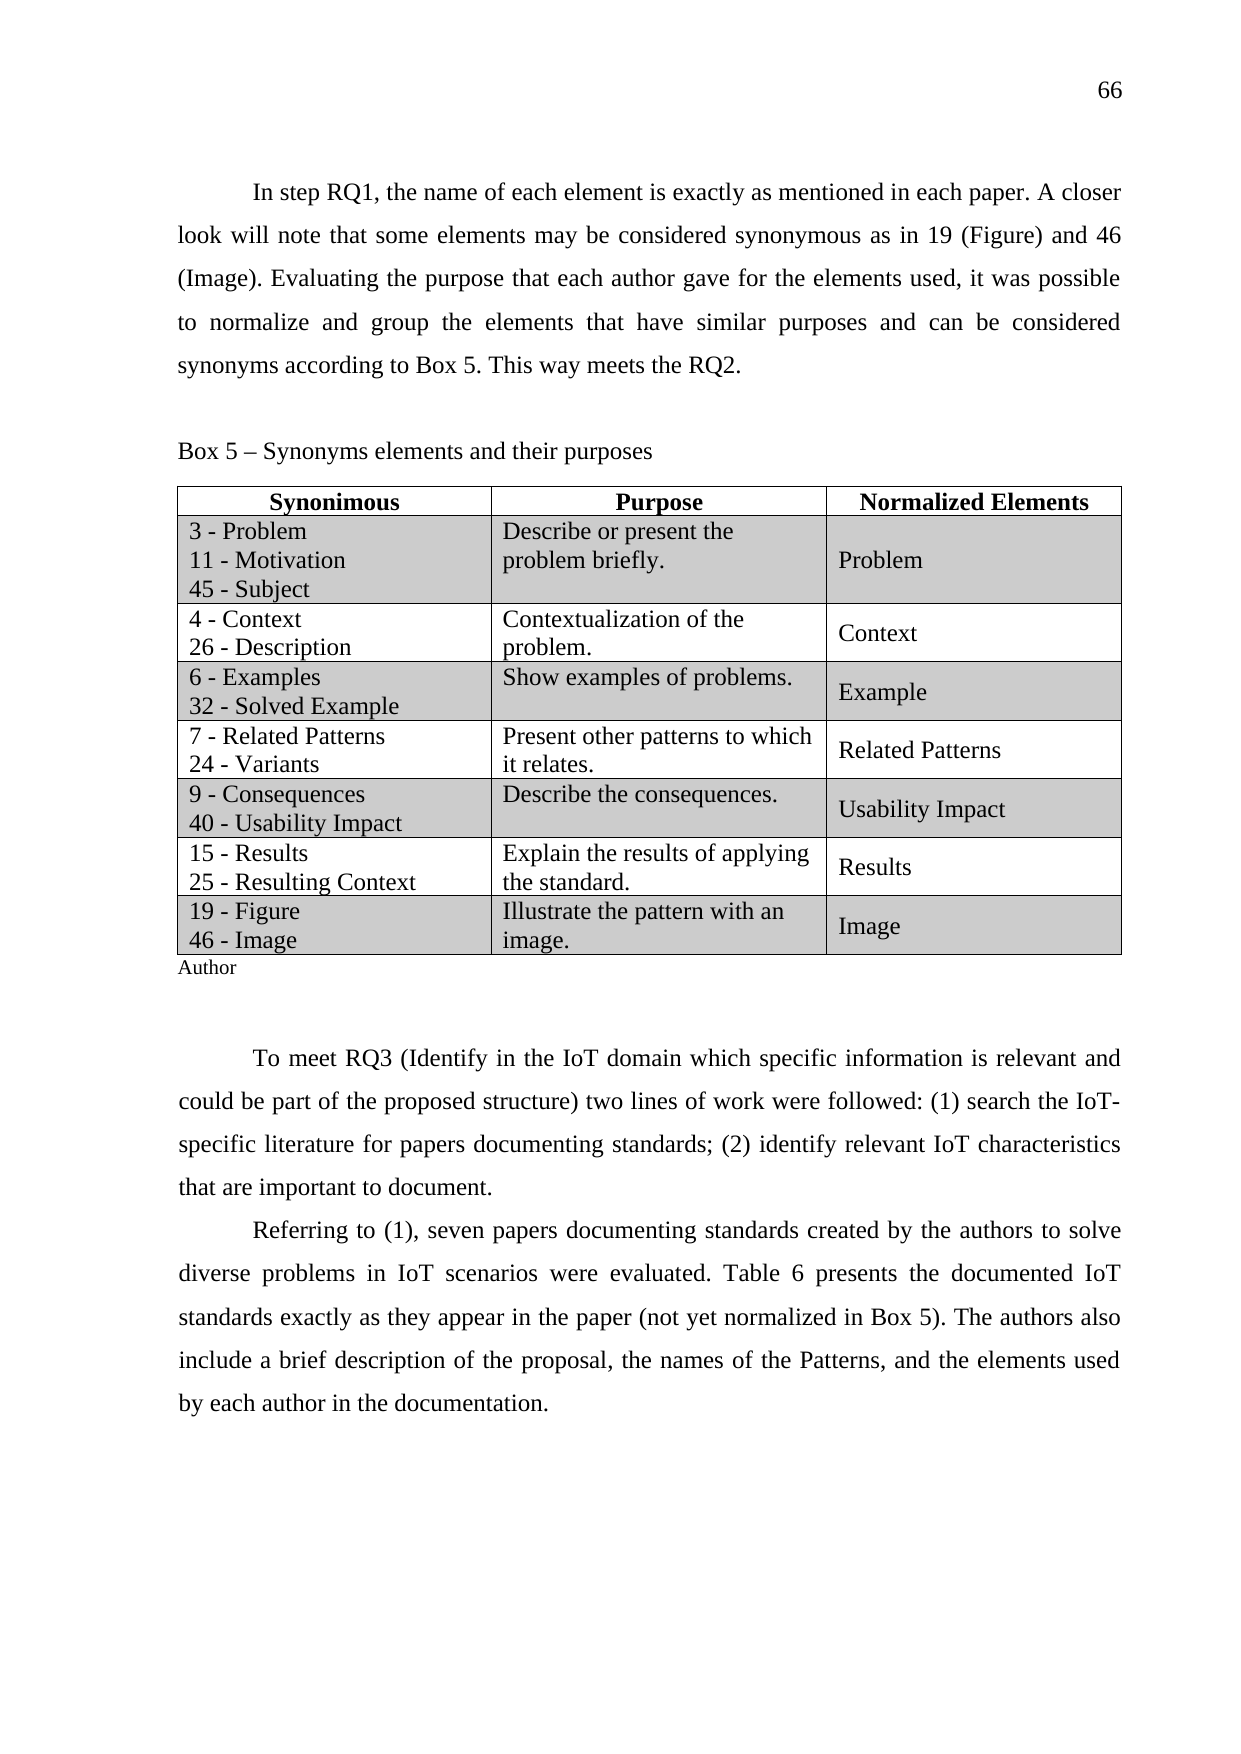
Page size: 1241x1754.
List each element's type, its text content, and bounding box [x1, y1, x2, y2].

table_cell Usability Impact [827, 779, 1121, 837]
table_cell Illustrate the pattern with an image. [492, 896, 826, 954]
table_cell Context [827, 604, 1121, 661]
table_cell Image [827, 896, 1121, 954]
table_header Normalized Elements [827, 487, 1121, 515]
text Referring to (1), seven papers documenting standards created by the authors to solve diverse problems in IoT scenarios were evaluated. Table 6 presents the documented IoT standards exactly as they appear in the paper (not yet normalized in Box 5). The authors also include a brief description of the proposal, the names of the Patterns, and the elements used by each author in the documentation. [178, 1215, 1122, 1417]
table_header Synonimous [178, 487, 491, 515]
table_cell Problem [827, 516, 1121, 603]
table_cell Example [827, 662, 1121, 720]
table_cell Results [827, 838, 1121, 895]
table_cell 15 - Results 25 - Resulting Context [178, 838, 491, 895]
table_cell Explain the results of applying the standard. [492, 838, 826, 895]
table_cell Present other patterns to which it relates. [492, 721, 826, 778]
table_cell Describe the consequences. [492, 779, 826, 837]
text To meet RQ3 (Identify in the IoT domain which specific information is relevant and could be part of the proposed structure) two lines of work were followed: (1) search the IoT-specific literature for papers documenting standards; (2) identify relevant IoT characteristics that are important to document. [178, 1043, 1122, 1201]
table_cell Describe or present the problem briefly. [492, 516, 826, 603]
table_cell 9 - Consequences 40 - Usability Impact [178, 779, 491, 837]
table_cell 6 - Examples 32 - Solved Example [178, 662, 491, 720]
text Box 5 – Synonyms elements and their purposes [177, 436, 1122, 465]
table_cell 4 - Context 26 - Description [178, 604, 491, 661]
table_header Purpose [492, 487, 826, 515]
table_cell 3 - Problem 11 - Motivation 45 - Subject [178, 516, 491, 603]
table_cell 19 - Figure 46 - Image [178, 896, 491, 954]
table_cell Show examples of problems. [492, 662, 826, 720]
text Author [177, 955, 1122, 979]
text In step RQ1, the name of each element is exactly as mentioned in each paper. A closer look will note that some elements may be considered synonymous as in 19 (Figure) and 46 (Image). Evaluating the purpose that each author gave for the elements used, it was possible to normalize and group the elements that have similar purposes and can be considered synonyms according to Box 5. This way meets the RQ2. [177, 177, 1122, 378]
table_cell 7 - Related Patterns 24 - Variants [178, 721, 491, 778]
table_cell Related Patterns [827, 721, 1121, 778]
table_cell Contextualization of the problem. [492, 604, 826, 661]
